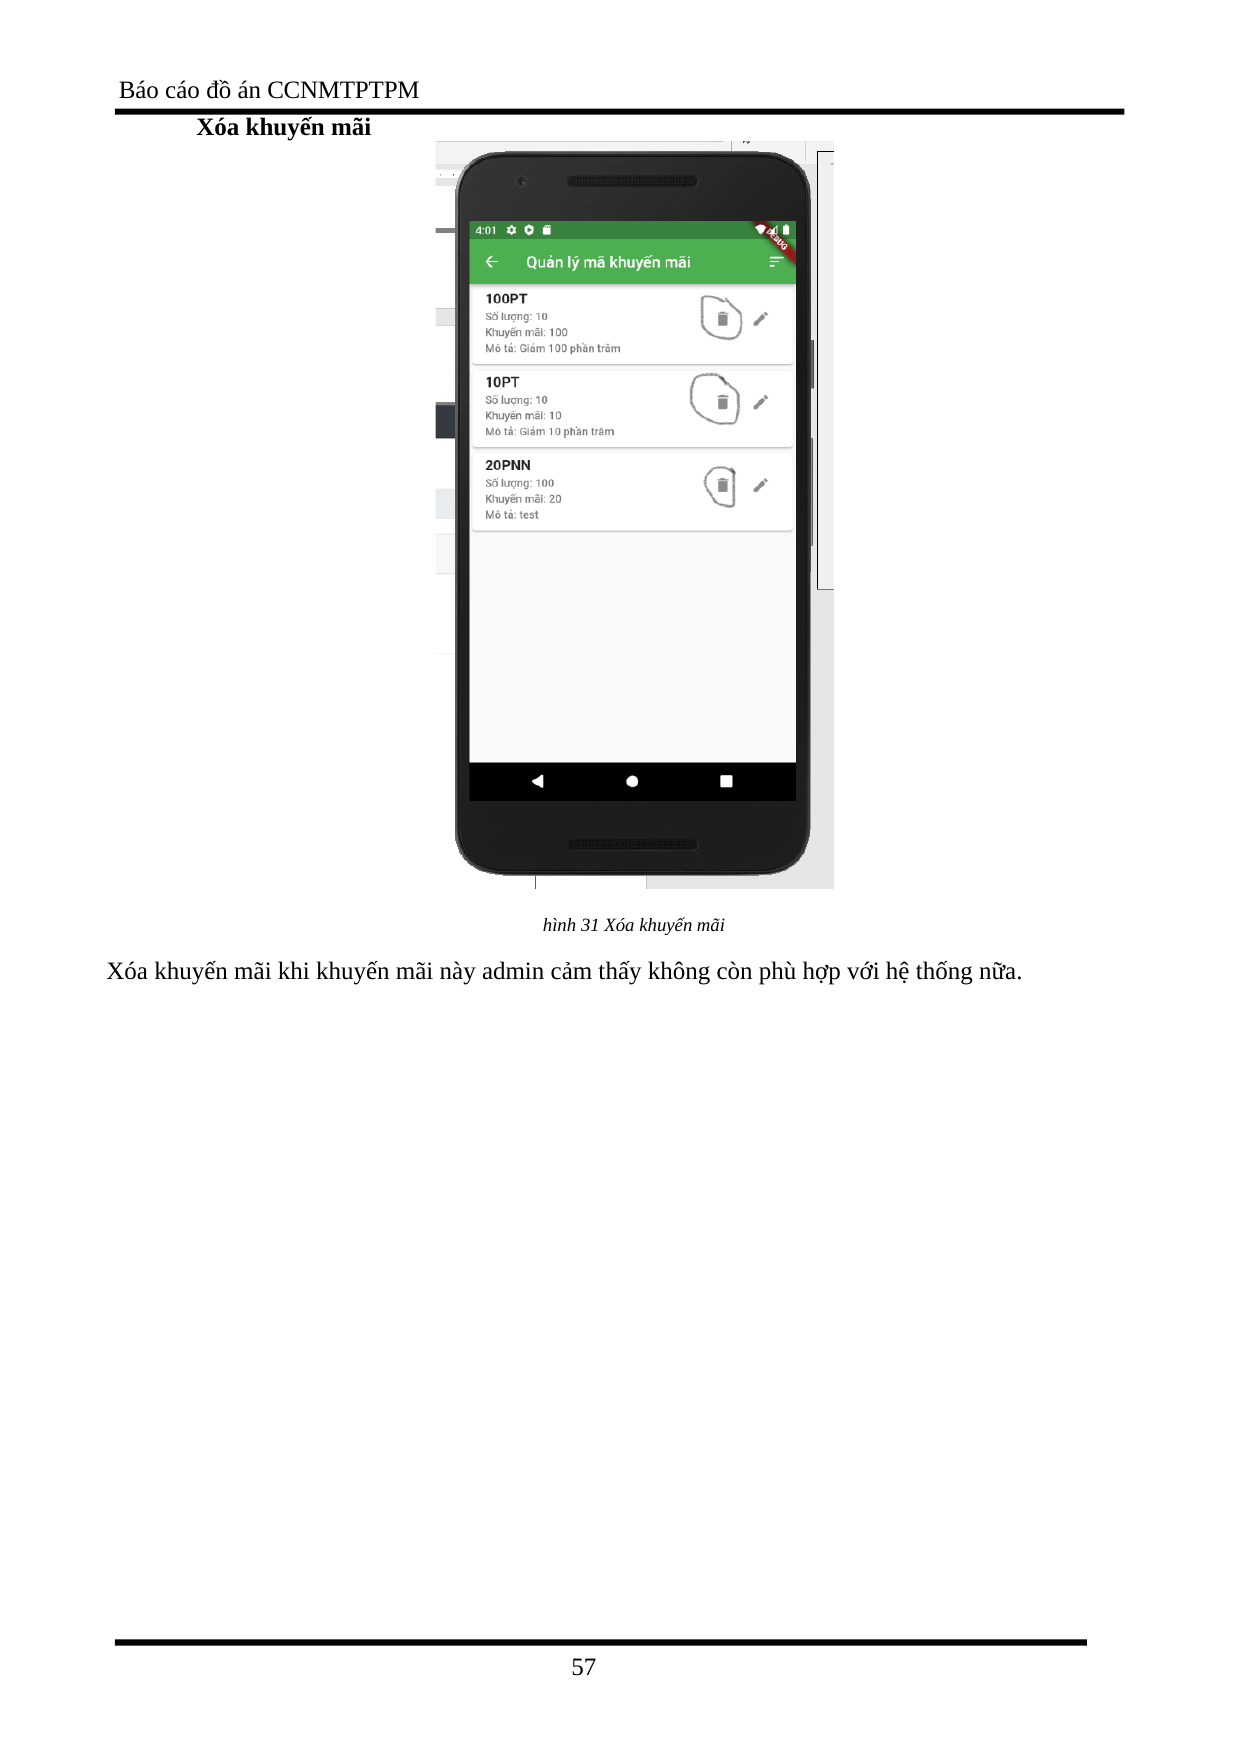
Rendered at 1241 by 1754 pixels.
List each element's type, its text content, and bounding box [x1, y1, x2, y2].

picture [435, 141, 834, 889]
text hình 31 Xóa khuyến mãi [106, 914, 1163, 935]
subtitle Xóa khuyến mãi [196, 112, 1163, 141]
text Xóa khuyến mãi khi khuyến mãi này admin cảm thấy không còn phù hợp với hệ thống nữa. [106, 956, 1163, 985]
